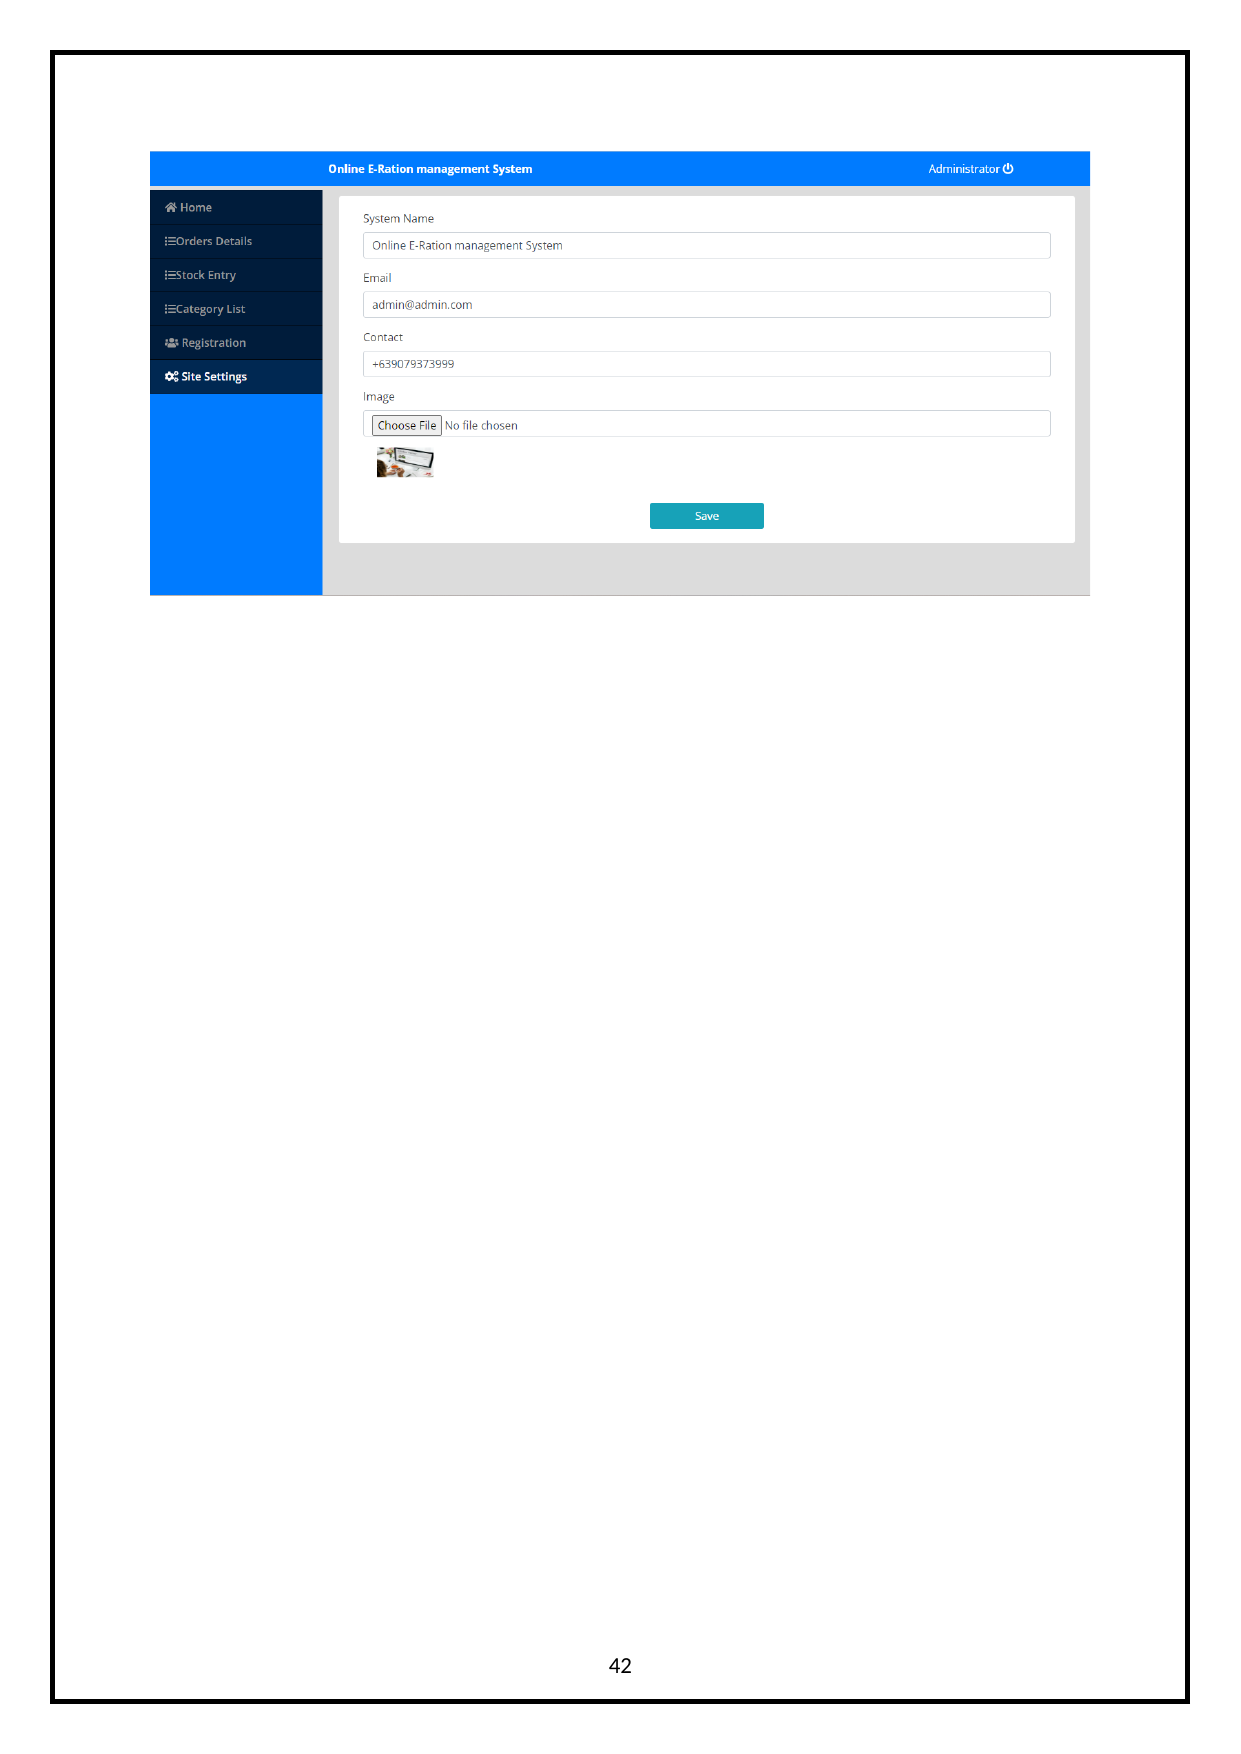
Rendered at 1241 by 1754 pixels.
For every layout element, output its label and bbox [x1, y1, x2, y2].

picture [150, 150, 1091, 596]
